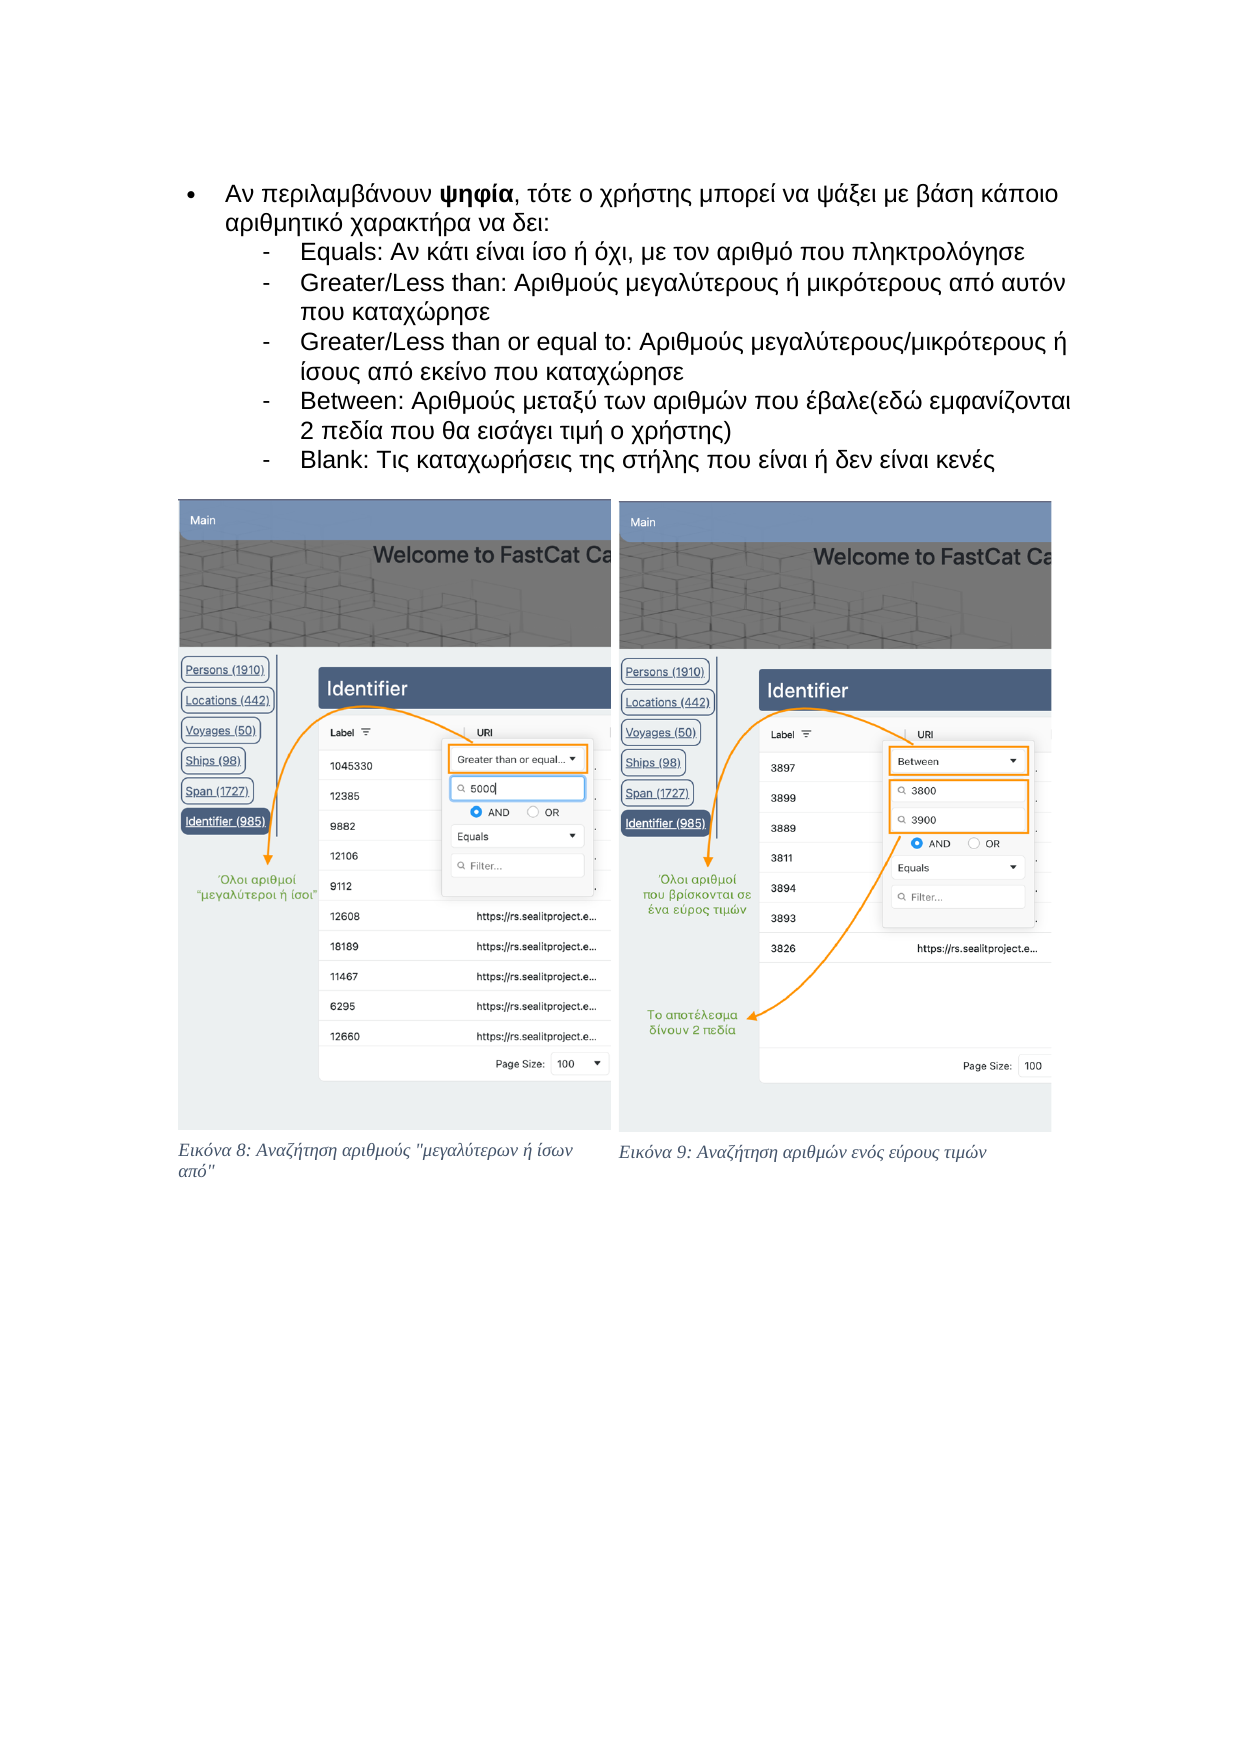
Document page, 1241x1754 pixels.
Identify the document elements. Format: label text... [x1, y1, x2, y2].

list Greater/Less than: Αριθμούς μεγαλύτερους ή μικρότερους από αυτόν που καταχώρησε [262, 267, 1090, 326]
picture [618, 501, 1052, 1132]
list Blank: Τις καταχωρήσεις της στήλης που είναι ή δεν είναι κενές [262, 444, 1090, 475]
list Εquals: Αν κάτι είναι ίσο ή όχι, με τον αριθμό που πληκτρολόγησε [262, 236, 1090, 267]
list Greater/Less than or equal to: Αριθμούς μεγαλύτερους/μικρότερους ή ίσους από εκείνο που καταχώρησε [262, 326, 1090, 385]
list Between: Αριθμούς μεταξύ των αριθμών που έβαλε(εδώ εμφανίζονται 2 πεδία που θα εισάγει τιμή ο χρήστης) [262, 385, 1090, 444]
list Αν περιλαμβάνουν ψηφία, τότε ο χρήστης μπορεί να ψάξει με βάση κάποιο αριθμητικό χαρακτήρα να δει: [187, 179, 1090, 236]
picture [178, 499, 611, 1130]
